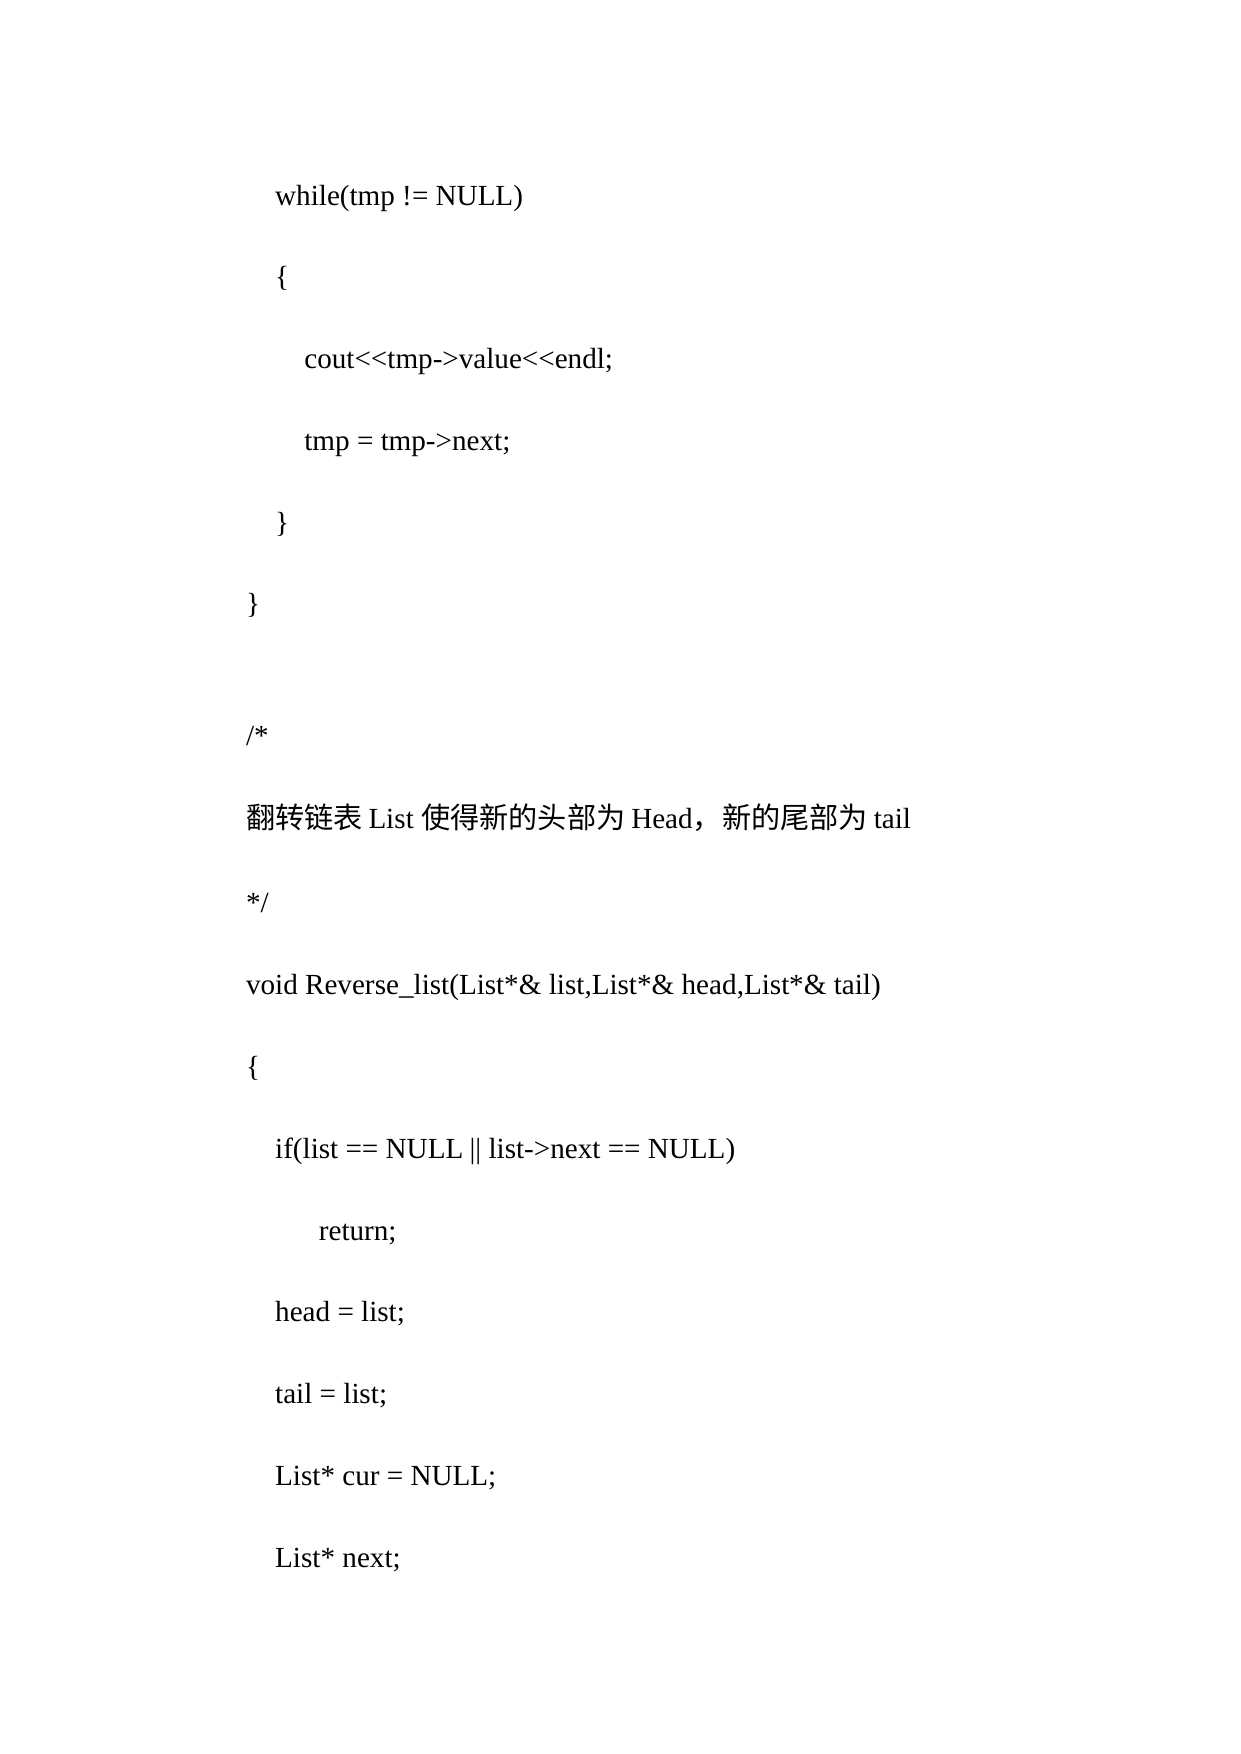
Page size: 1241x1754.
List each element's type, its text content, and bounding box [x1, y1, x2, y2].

text */ [246, 870, 1053, 935]
text /* [246, 702, 1053, 767]
text void Reverse_list(List*& list,List*& head,List*& tail) [246, 952, 1053, 1017]
text 翻转链表List 使得新的头部为Head，新的尾部为tail [246, 784, 1053, 849]
text tmp = tmp->next; [246, 407, 1053, 472]
text List* cur = NULL; [246, 1442, 1053, 1507]
text while(tmp != NULL) [246, 162, 1053, 227]
text return; [246, 1197, 1053, 1262]
text tail = list; [246, 1360, 1053, 1425]
text } [246, 571, 1053, 636]
text { [246, 1033, 1053, 1098]
text head = list; [246, 1279, 1053, 1344]
text } [246, 489, 1053, 554]
text cout<<tmp->value<<endl; [246, 326, 1053, 391]
text List* next; [246, 1524, 1053, 1589]
text if(list == NULL || list->next == NULL) [246, 1115, 1053, 1180]
text { [246, 244, 1053, 309]
